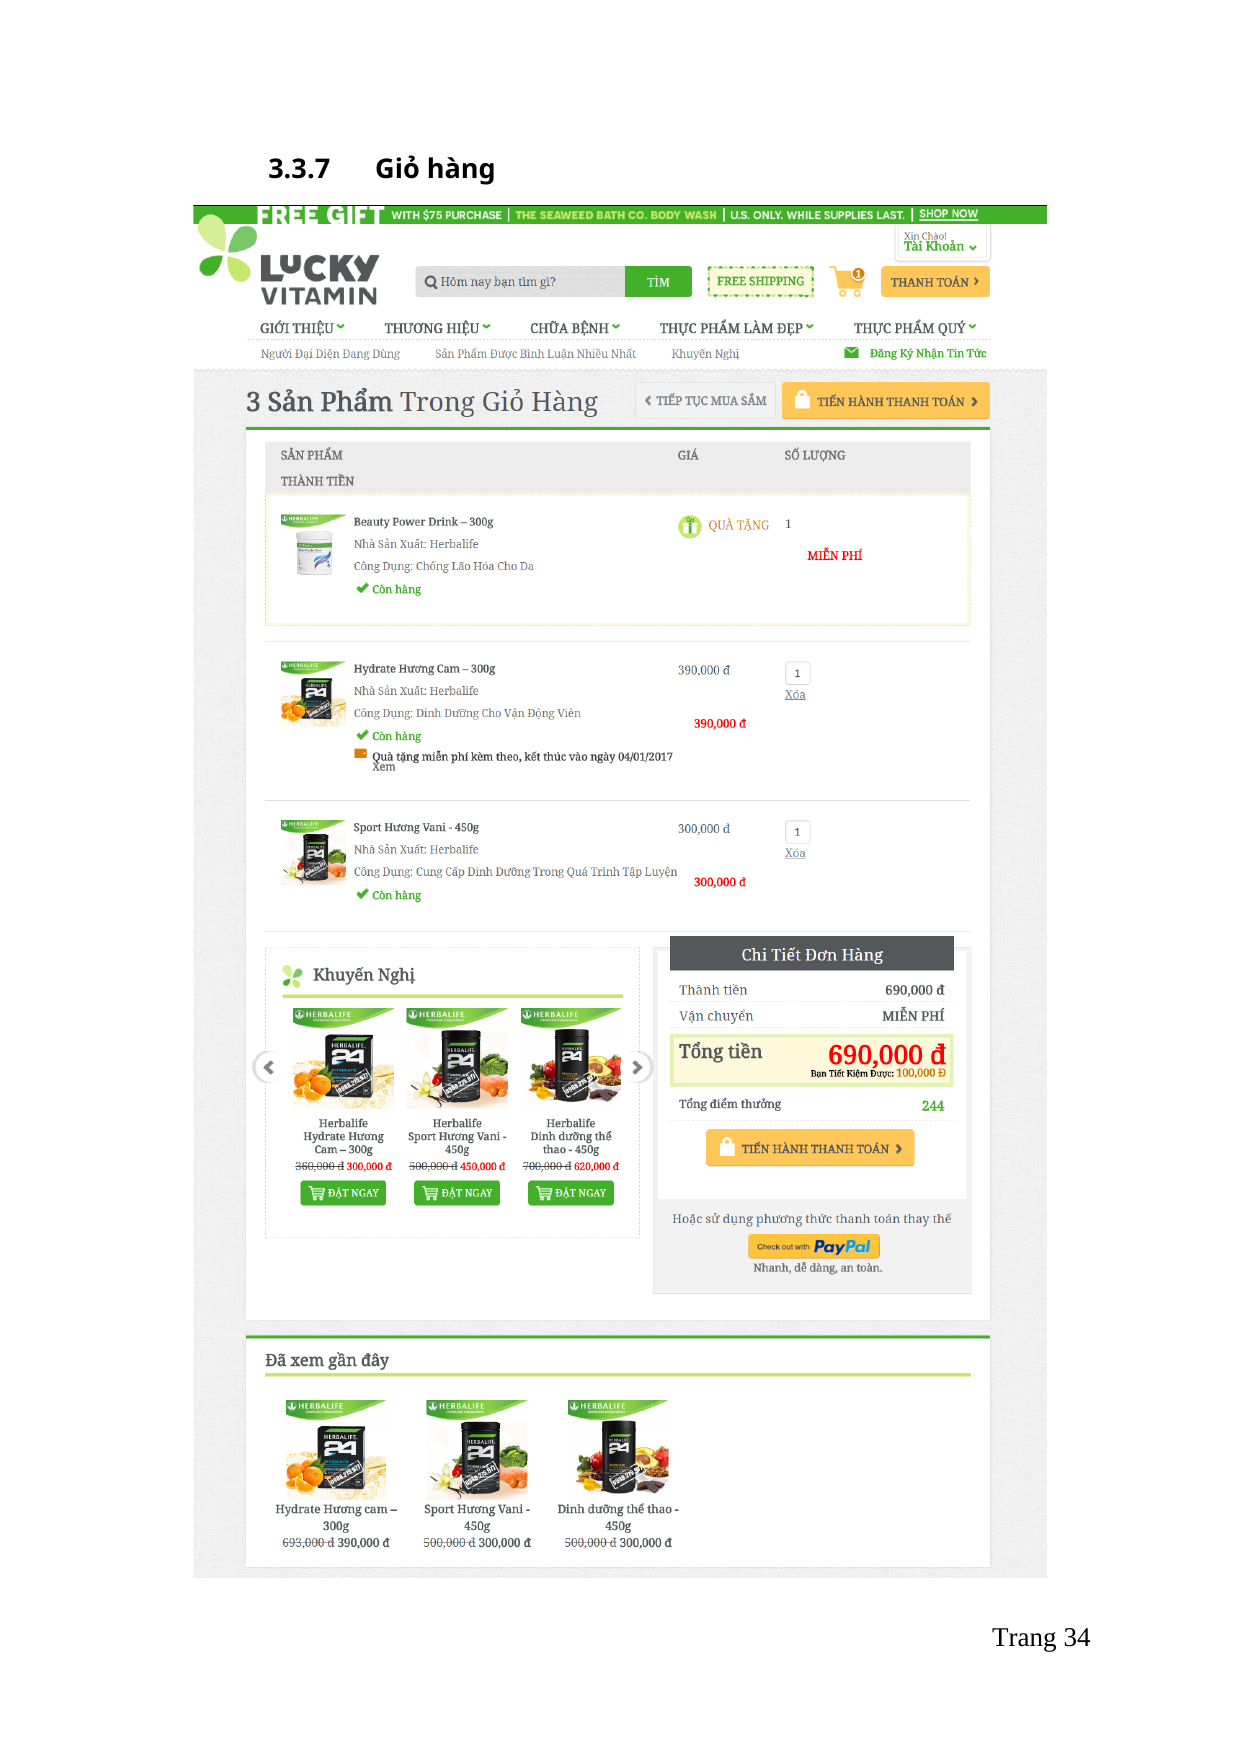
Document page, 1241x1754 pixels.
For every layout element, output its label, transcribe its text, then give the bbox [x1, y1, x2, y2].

list Giỏ hàng [268, 150, 1090, 187]
picture [193, 205, 1047, 1578]
